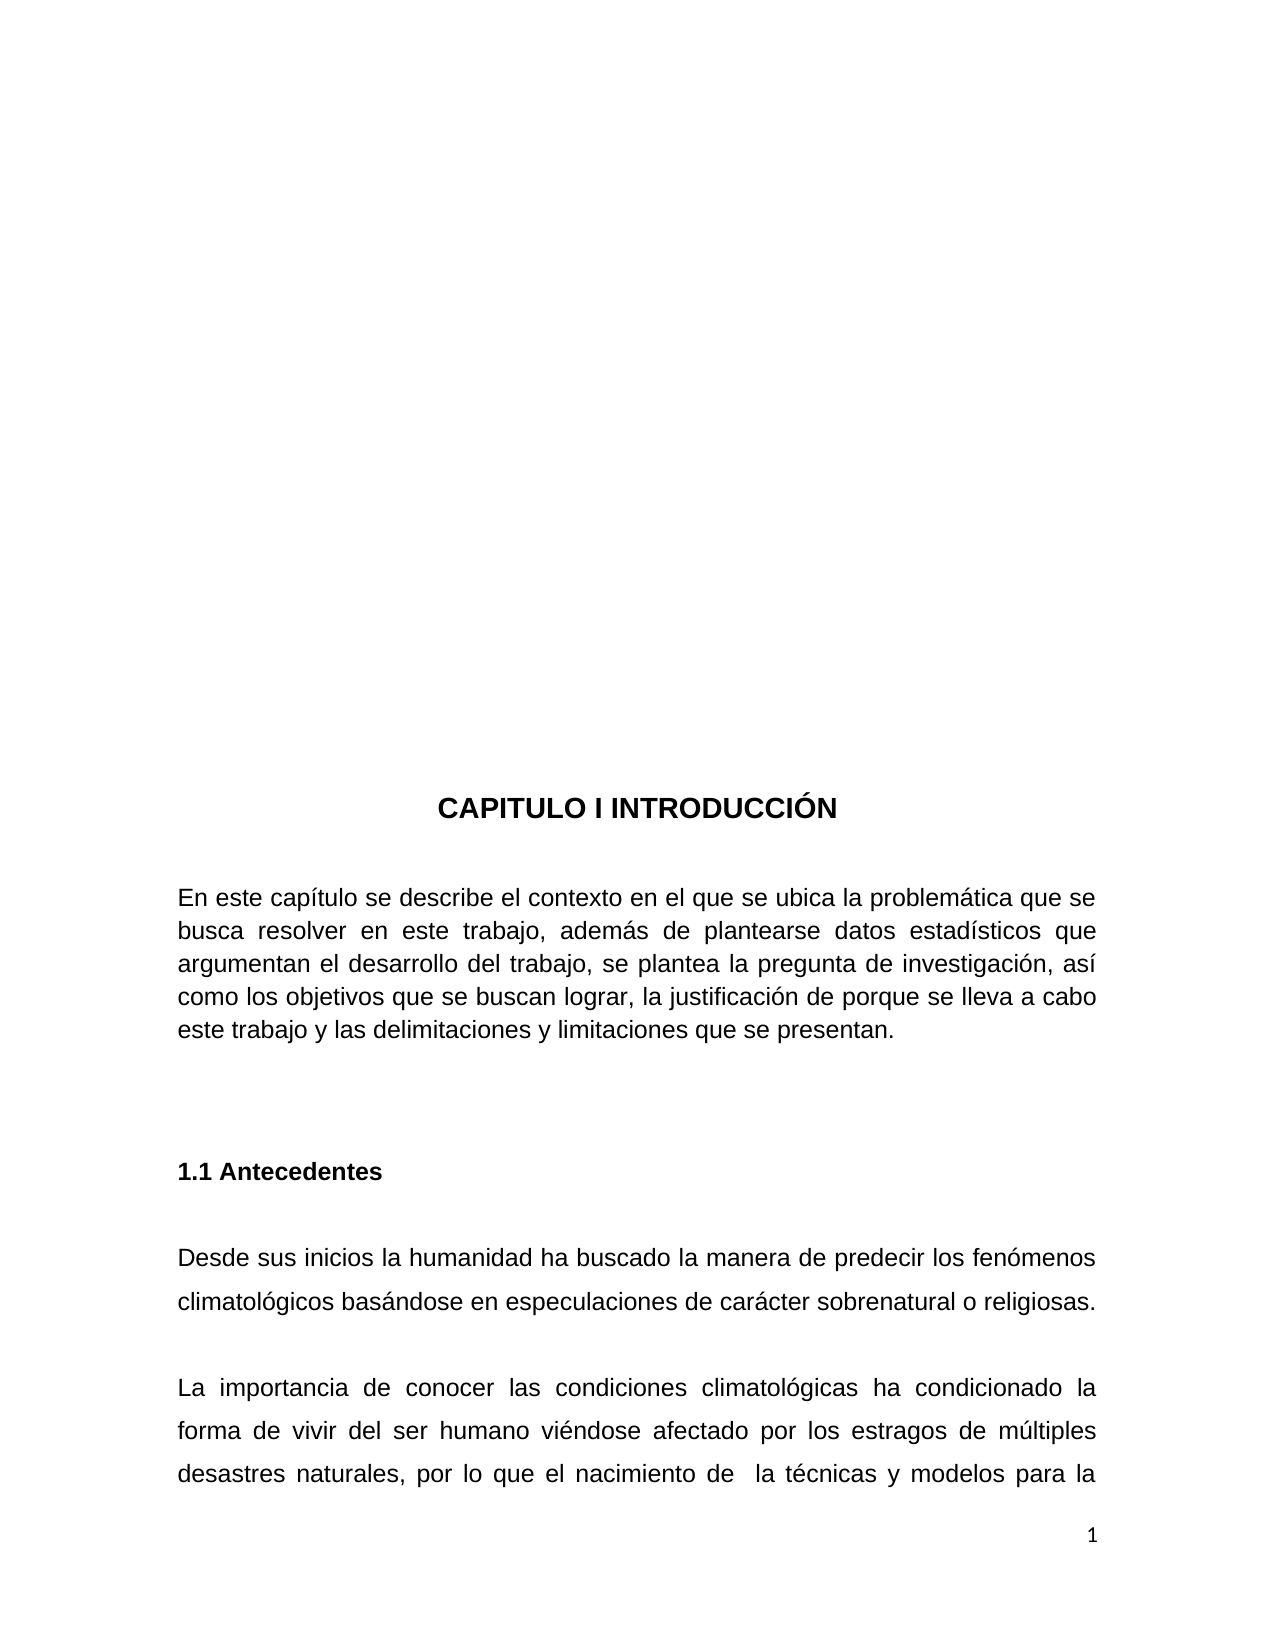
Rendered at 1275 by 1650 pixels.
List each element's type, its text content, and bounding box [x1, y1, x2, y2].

text En este capítulo se describe el contexto en el que se ubica la problemática que se busca resolver en este trabajo, además de plantearse datos estadísticos que argumentan el desarrollo del trabajo, se plantea la pregunta de investigación, así como los objetivos que se buscan lograr, la justificación de porque se lleva a cabo este trabajo y las delimitaciones y limitaciones que se presentan. [177, 883, 1098, 1043]
subtitle CAPITULO I INTRODUCCIÓN [177, 791, 1098, 825]
subtitle 1.1 Antecedentes [177, 1157, 1098, 1186]
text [177, 1243, 1098, 1488]
